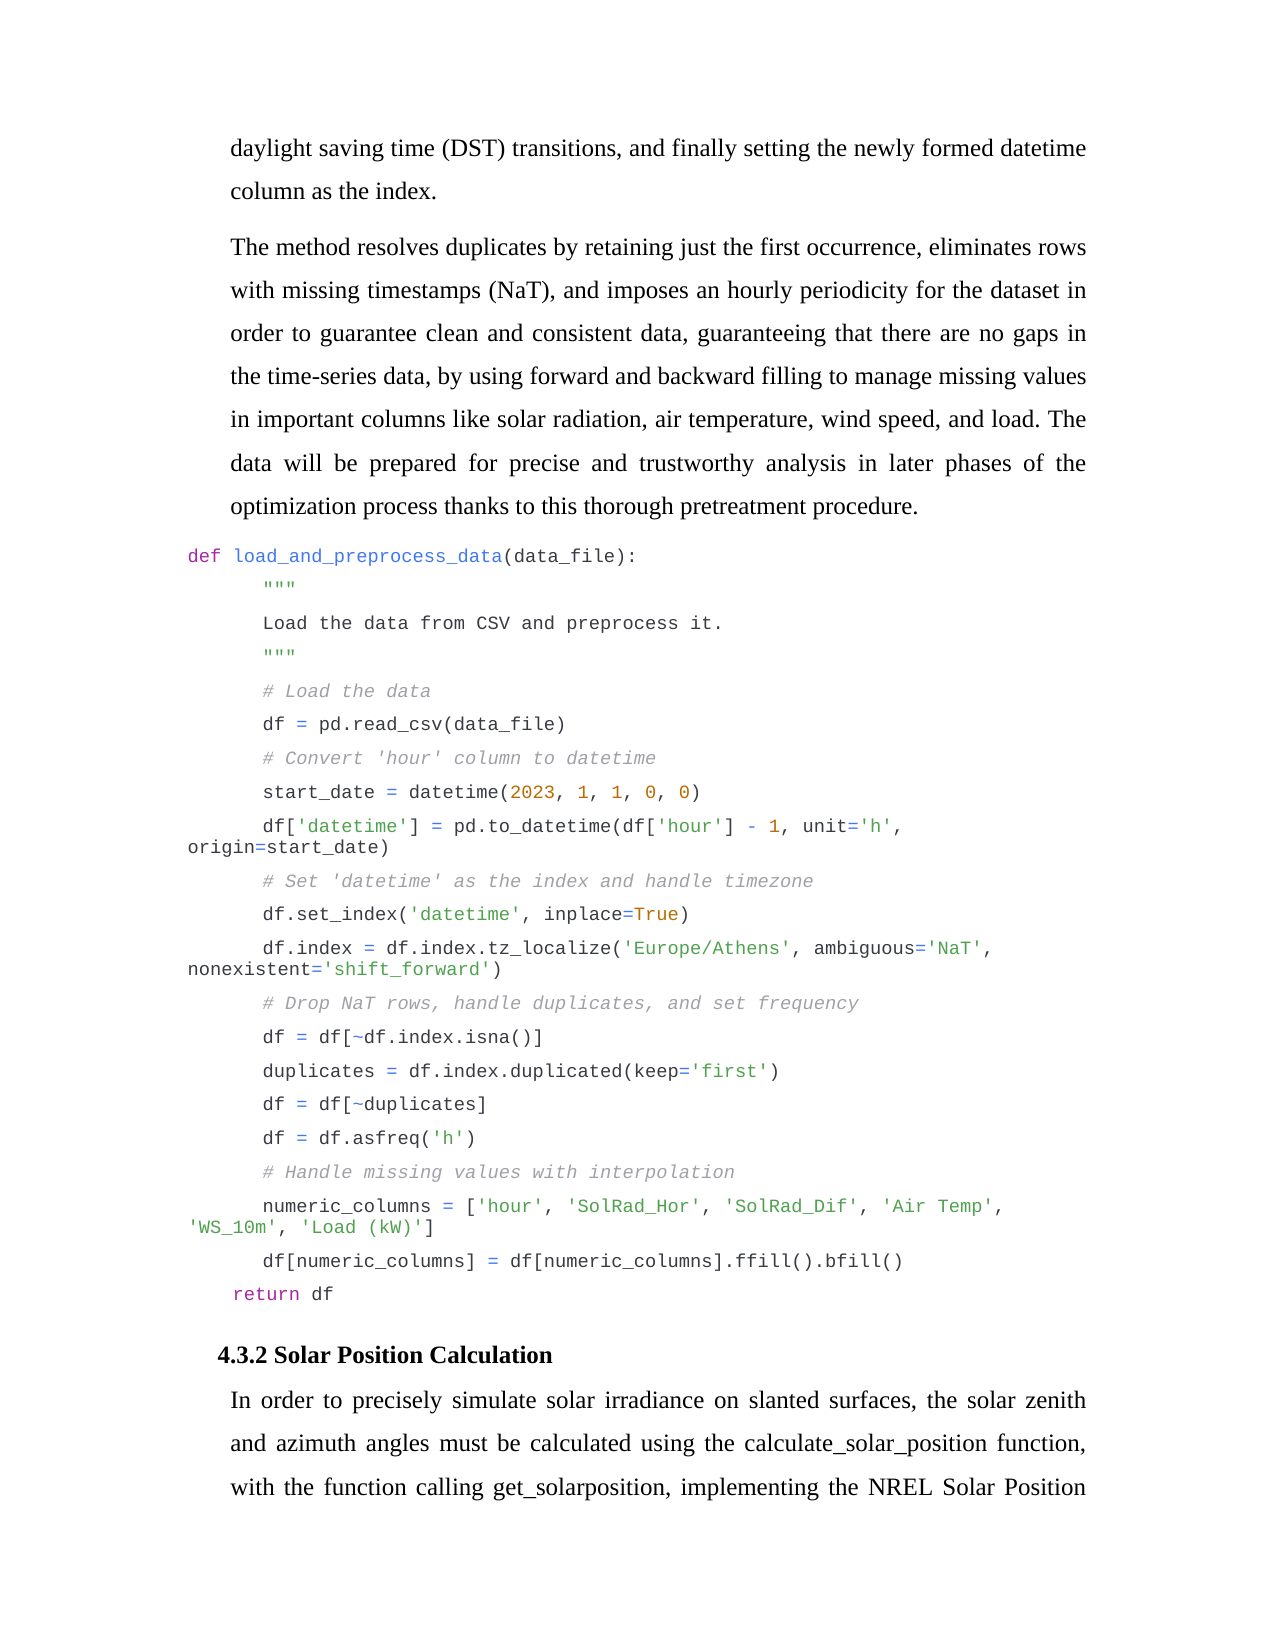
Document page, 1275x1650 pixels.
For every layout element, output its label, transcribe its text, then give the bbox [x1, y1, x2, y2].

text return df [187, 1285, 1087, 1306]
text df['datetime'] = pd.to_datetime(df['hour'] - 1, unit='h', origin=start_date) [187, 816, 1087, 859]
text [230, 133, 1087, 205]
text # Convert 'hour' column to datetime [187, 749, 1087, 770]
text numeric_columns = ['hour', 'SolRad_Hor', 'SolRad_Dif', 'Air Temp', 'WS_10m', 'Load (kW)'] [187, 1196, 1087, 1239]
text df = pd.read_csv(data_file) [187, 715, 1087, 736]
text The method resolves duplicates by retaining just the first occurrence, eliminates rows with missing timestamps (NaT), and imposes an hourly periodicity for the dataset in order to guarantee clean and consistent data, guaranteeing that there are no gaps in the time-series data, by using forward and backward filling to manage missing values in important columns like solar radiation, air temperature, wind speed, and load. The data will be prepared for precise and trustworthy analysis in later phases of the optimization process thanks to this thorough pretreatment procedure. [230, 232, 1087, 519]
text def load_and_preprocess_data(data_file): [187, 546, 1087, 568]
text start_date = datetime(2023, 1, 1, 0, 0) [187, 783, 1087, 804]
subtitle 4.3.2 Solar Position Calculation [187, 1340, 1087, 1368]
text # Load the data [187, 681, 1087, 703]
text # Drop NaT rows, handle duplicates, and set frequency [187, 994, 1087, 1015]
text Load the data from CSV and preprocess it. [187, 614, 1087, 635]
text df = df[~df.index.isna()] [187, 1028, 1087, 1049]
text df = df.asfreq('h') [187, 1129, 1087, 1150]
text df[numeric_columns] = df[numeric_columns].ffill().bfill() [187, 1251, 1087, 1273]
text """ [187, 580, 1087, 601]
text # Handle missing values with interpolation [187, 1163, 1087, 1184]
text df = df[~duplicates] [187, 1095, 1087, 1116]
text duplicates = df.index.duplicated(keep='first') [187, 1061, 1087, 1083]
text df.index = df.index.tz_localize('Europe/Athens', ambiguous='NaT', nonexistent='shift_forward') [187, 939, 1087, 981]
text df.set_index('datetime', inplace=True) [187, 905, 1087, 926]
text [230, 1385, 1087, 1500]
text """ [187, 648, 1087, 669]
text # Set 'datetime' as the index and handle timezone [187, 871, 1087, 893]
